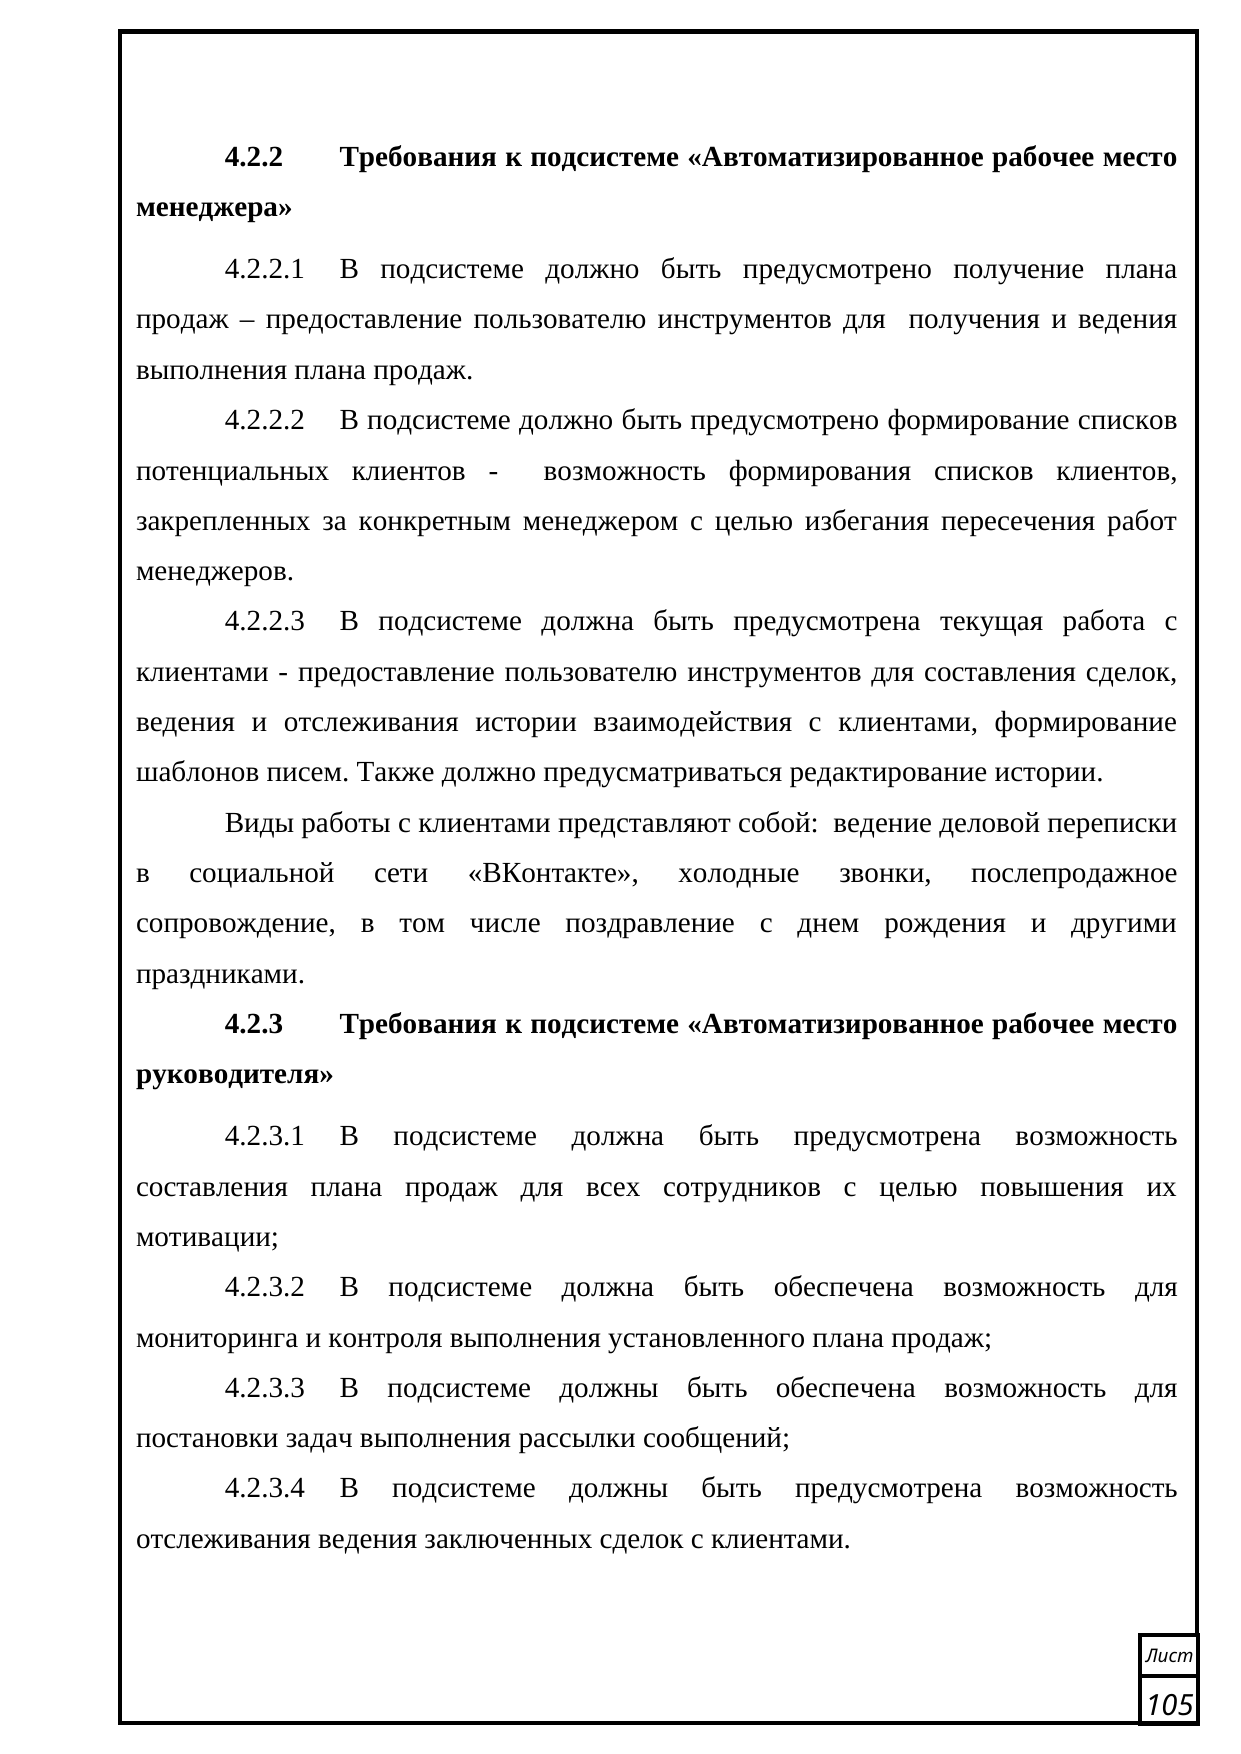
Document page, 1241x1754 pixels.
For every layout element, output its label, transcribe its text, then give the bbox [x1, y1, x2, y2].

text Виды работы с клиентами представляют собой: ведение деловой переписки в социальной сети «ВКонтакте», холодные звонки, послепродажное сопровождение, в том числе поздравление с днем рождения и другими праздниками. [136, 805, 1178, 989]
list В подсистеме должна быть обеспечена возможность для мониторинга и контроля выполнения установленного плана продаж; [136, 1269, 1178, 1353]
list В подсистеме должны быть обеспечена возможность для постановки задач выполнения рассылки сообщений; [136, 1370, 1178, 1454]
list Требования к подсистеме «Автоматизированное рабочее место руководителя» [136, 1006, 1178, 1090]
list Требования к подсистеме «Автоматизированное рабочее место менеджера» [136, 139, 1178, 223]
list В подсистеме должно быть предусмотрено получение плана продаж – предоставление пользователю инструментов для получения и ведения выполнения плана продаж. [136, 251, 1178, 386]
list В подсистеме должны быть предусмотрена возможность отслеживания ведения заключенных сделок с клиентами. [136, 1471, 1178, 1554]
list В подсистеме должна быть предусмотрена возможность составления плана продаж для всех сотрудников с целью повышения их мотивации; [136, 1118, 1178, 1253]
list В подсистеме должно быть предусмотрено формирование списков потенциальных клиентов - возможность формирования списков клиентов, закрепленных за конкретным менеджером с целью избегания пересечения работ менеджеров. [136, 402, 1178, 587]
list В подсистеме должна быть предусмотрена текущая работа с клиентами - предоставление пользователю инструментов для составления сделок, ведения и отслеживания истории взаимодействия с клиентами, формирование шаблонов писем. Также должно предусматриваться редактирование истории. [136, 603, 1178, 788]
